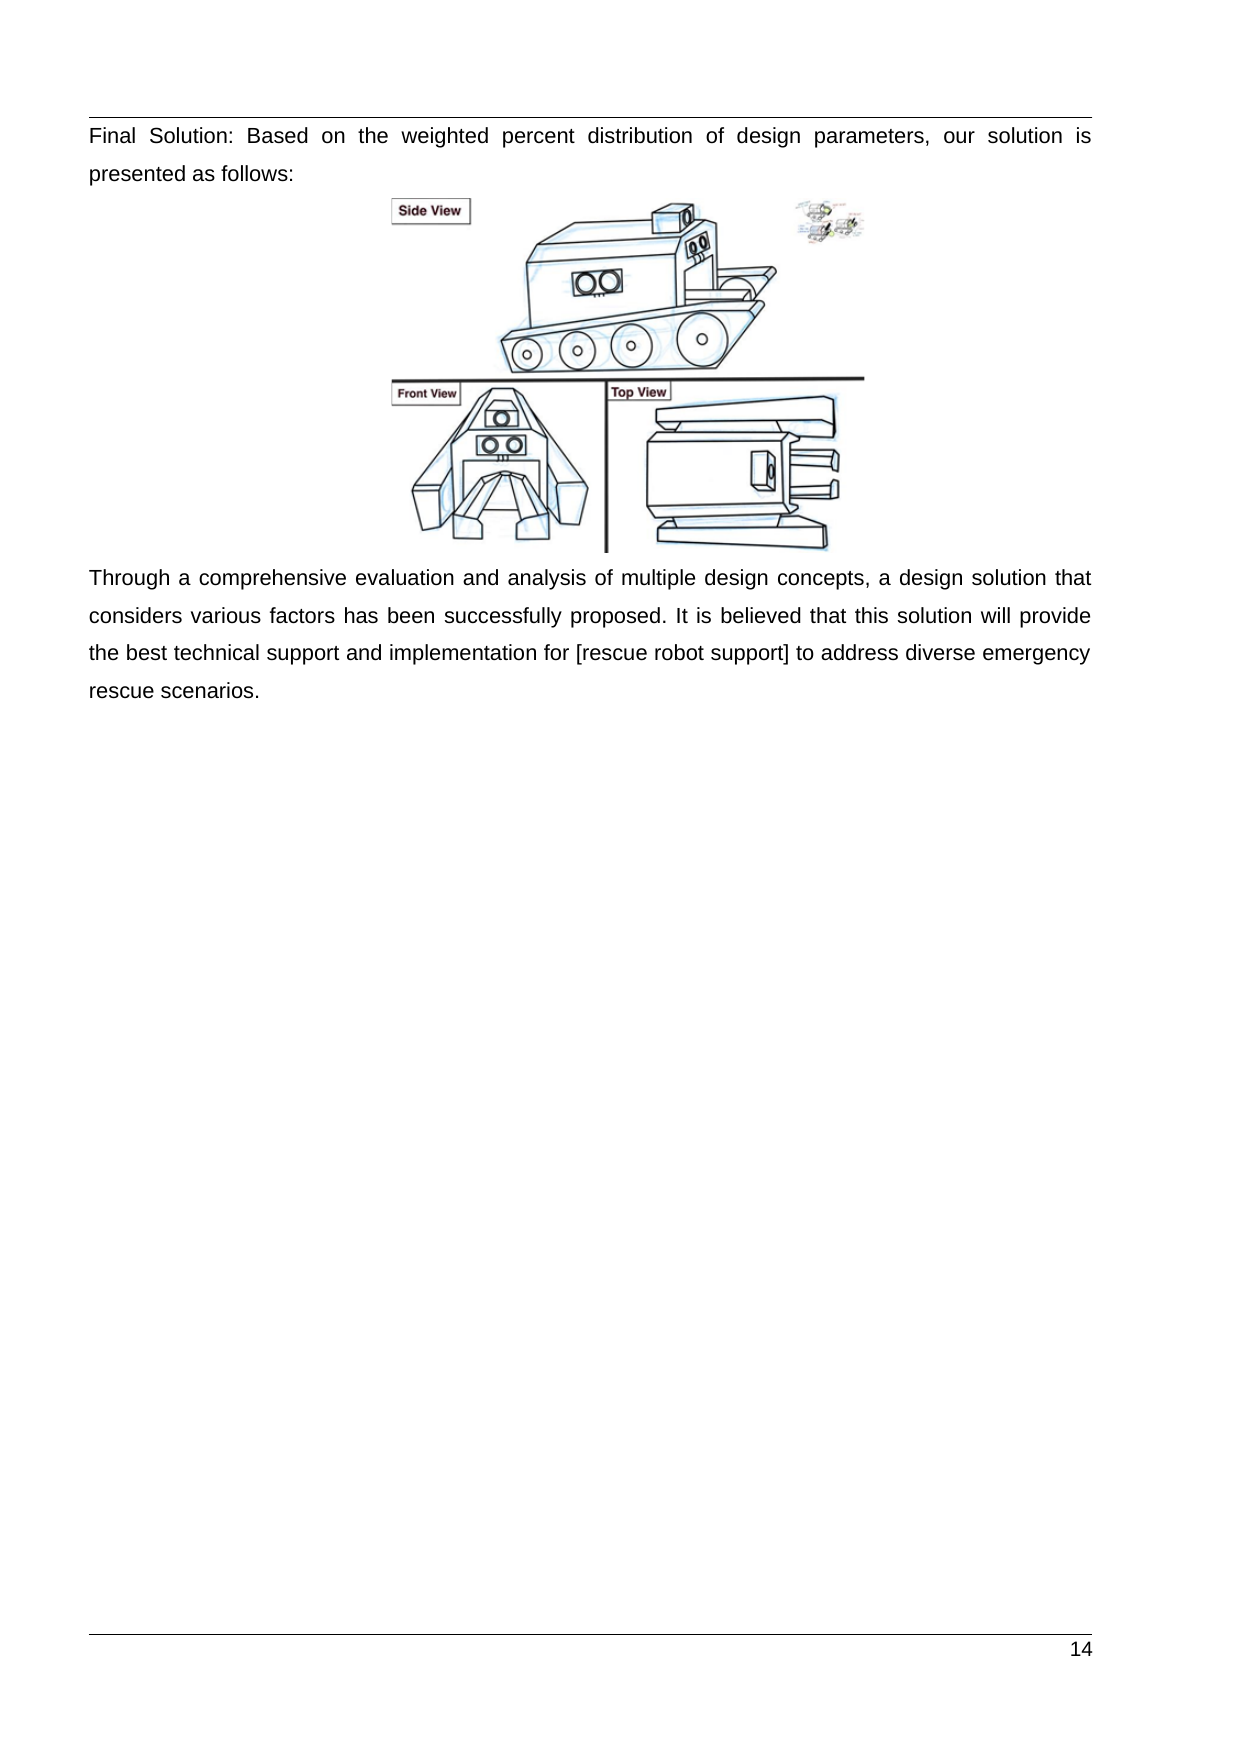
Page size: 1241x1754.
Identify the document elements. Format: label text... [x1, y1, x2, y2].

text Final Solution: Based on the weighted percent distribution of design parameters, our solution is presented as follows: [89, 123, 1092, 186]
picture [391, 198, 865, 553]
text Through a comprehensive evaluation and analysis of multiple design concepts, a design solution that considers various factors has been successfully proposed. It is believed that this solution will provide the best technical support and implementation for [rescue robot support] to address diverse emergency rescue scenarios. [89, 565, 1092, 703]
